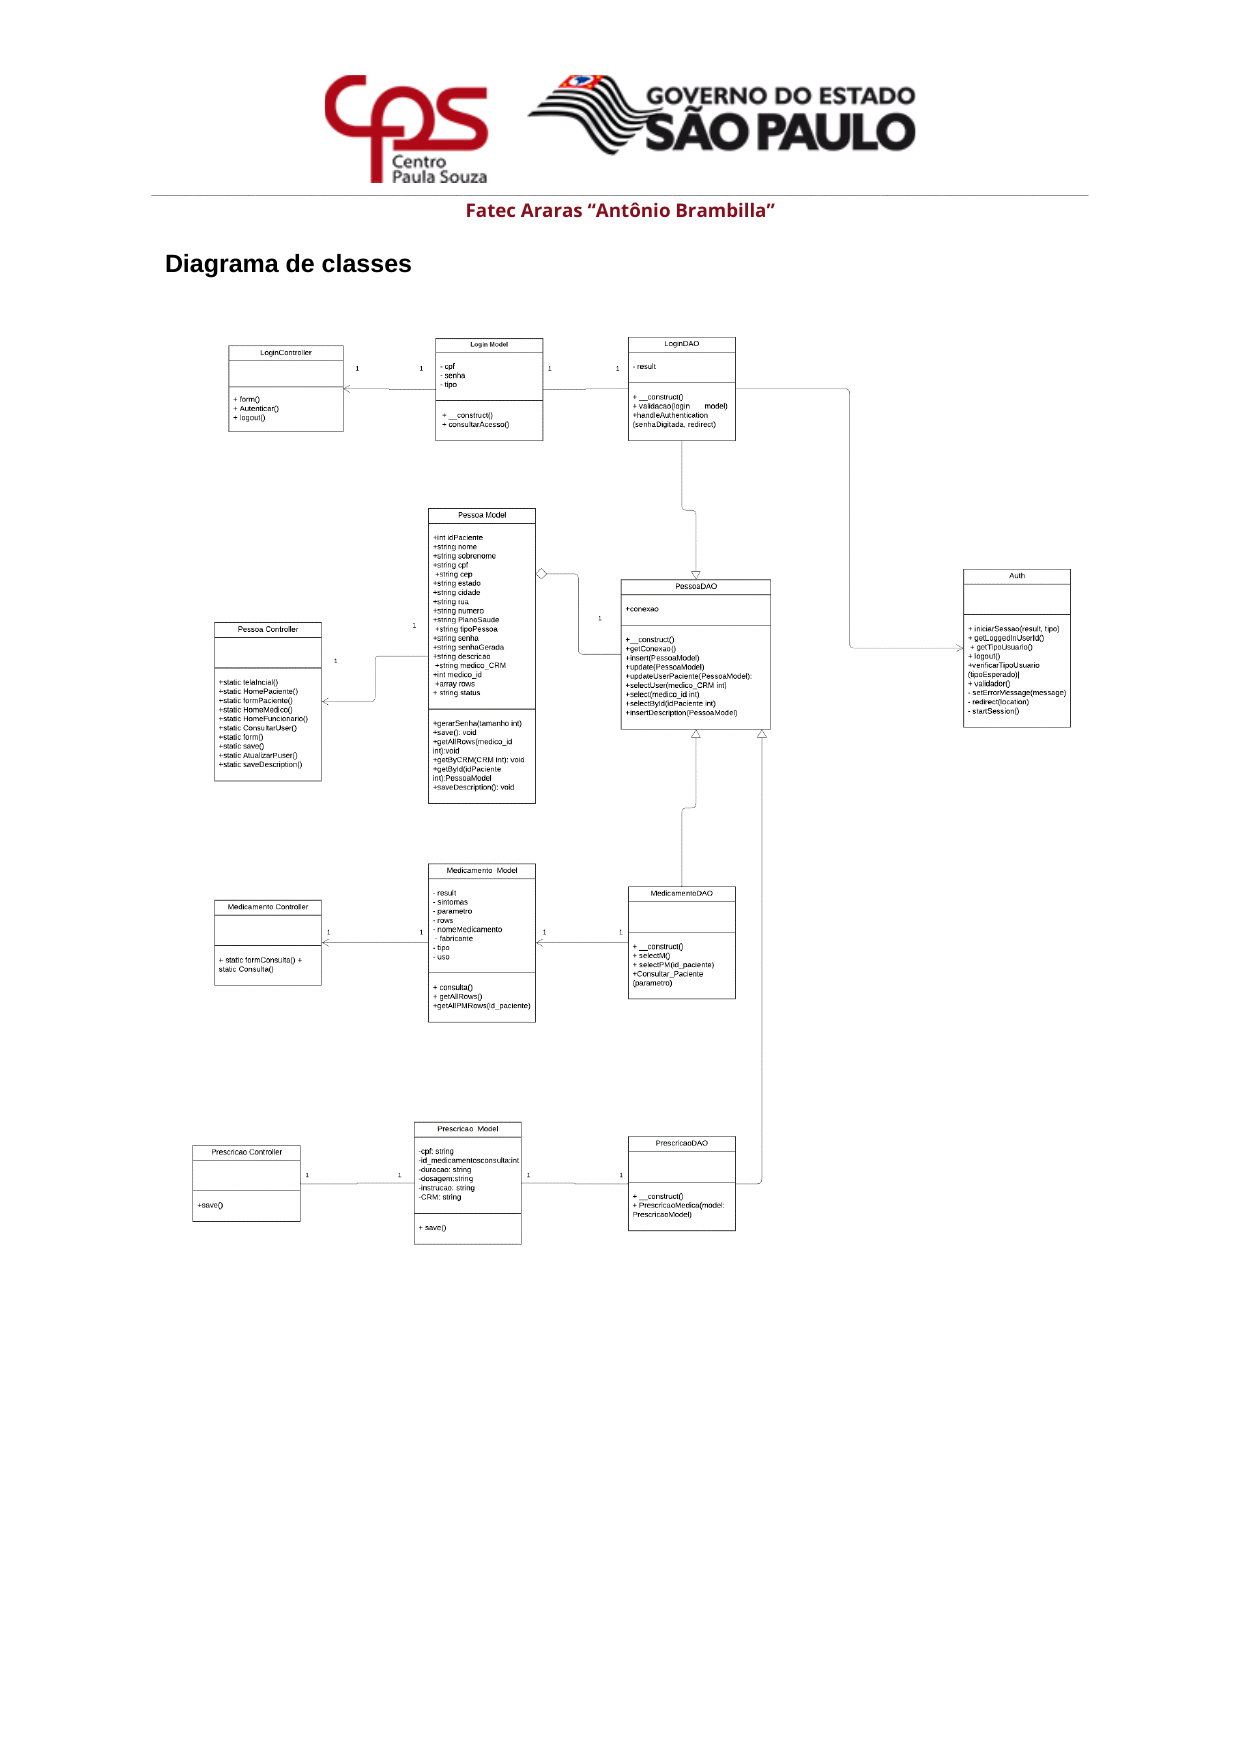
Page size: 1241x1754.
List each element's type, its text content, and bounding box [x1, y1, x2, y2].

picture [150, 294, 1091, 1264]
subtitle Diagrama de classes [165, 249, 1090, 278]
picture [324, 75, 916, 183]
